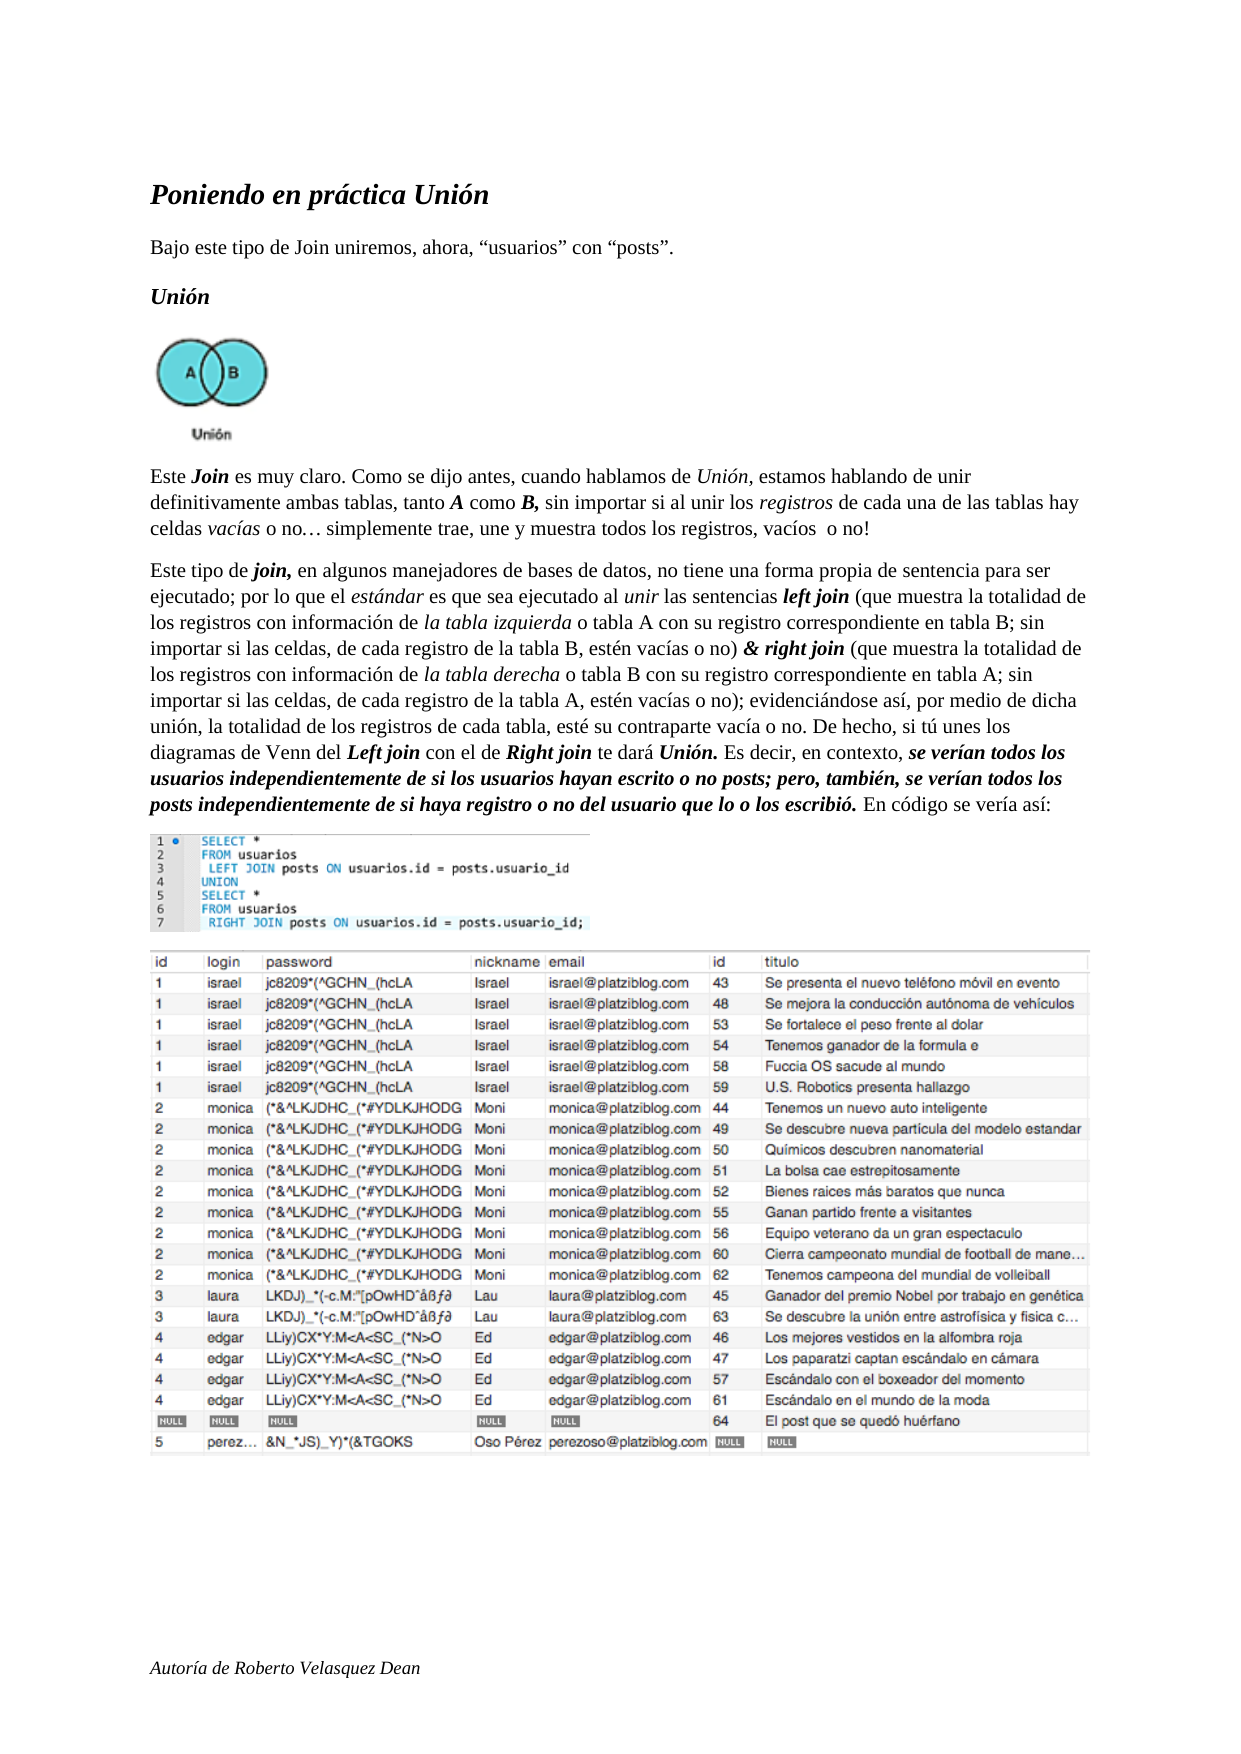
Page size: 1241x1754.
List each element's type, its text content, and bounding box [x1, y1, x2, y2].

text Este tipo de join, en algunos manejadores de bases de datos, no tiene una forma propia de sentencia para ser ejecutado; por lo que el estándar es que sea ejecutado al unir las sentencias left join (que muestra la totalidad de los registros con información de la tabla izquierda o tabla A con su registro correspondiente en tabla B; sin importar si las celdas, de cada registro de la tabla B, estén vacías o no) & right join (que muestra la totalidad de los registros con información de la tabla derecha o tabla B con su registro correspondiente en tabla A; sin importar si las celdas, de cada registro de la tabla A, estén vacías o no); evidenciándose así, por medio de dicha unión, la totalidad de los registros de cada tabla, esté su contraparte vacía o no. De hecho, si tú unes los diagramas de Venn del Left join con el de Right join te dará Unión. Es decir, en contexto, se verían todos los usuarios independientemente de si los usuarios hayan escrito o no posts; pero, también, se verían todos los posts independientemente de si haya registro o no del usuario que lo o los escribió. En código se vería así: [150, 558, 1090, 816]
subtitle Poniendo en práctica Unión [150, 177, 1090, 211]
picture [150, 335, 274, 445]
subtitle Unión [150, 283, 1090, 336]
picture [150, 950, 1091, 1456]
text Bajo este tipo de Join uniremos, ahora, “usuarios” con “posts”. [150, 211, 1090, 259]
text Este Join es muy claro. Como se dijo antes, cuando hablamos de Unión, estamos hablando de unir definitivamente ambas tablas, tanto A como B, sin importar si al unir los registros de cada una de las tablas hay celdas vacías o no… simplemente trae, une y muestra todos los registros, vacíos o no! [150, 464, 1090, 540]
picture [150, 834, 590, 932]
